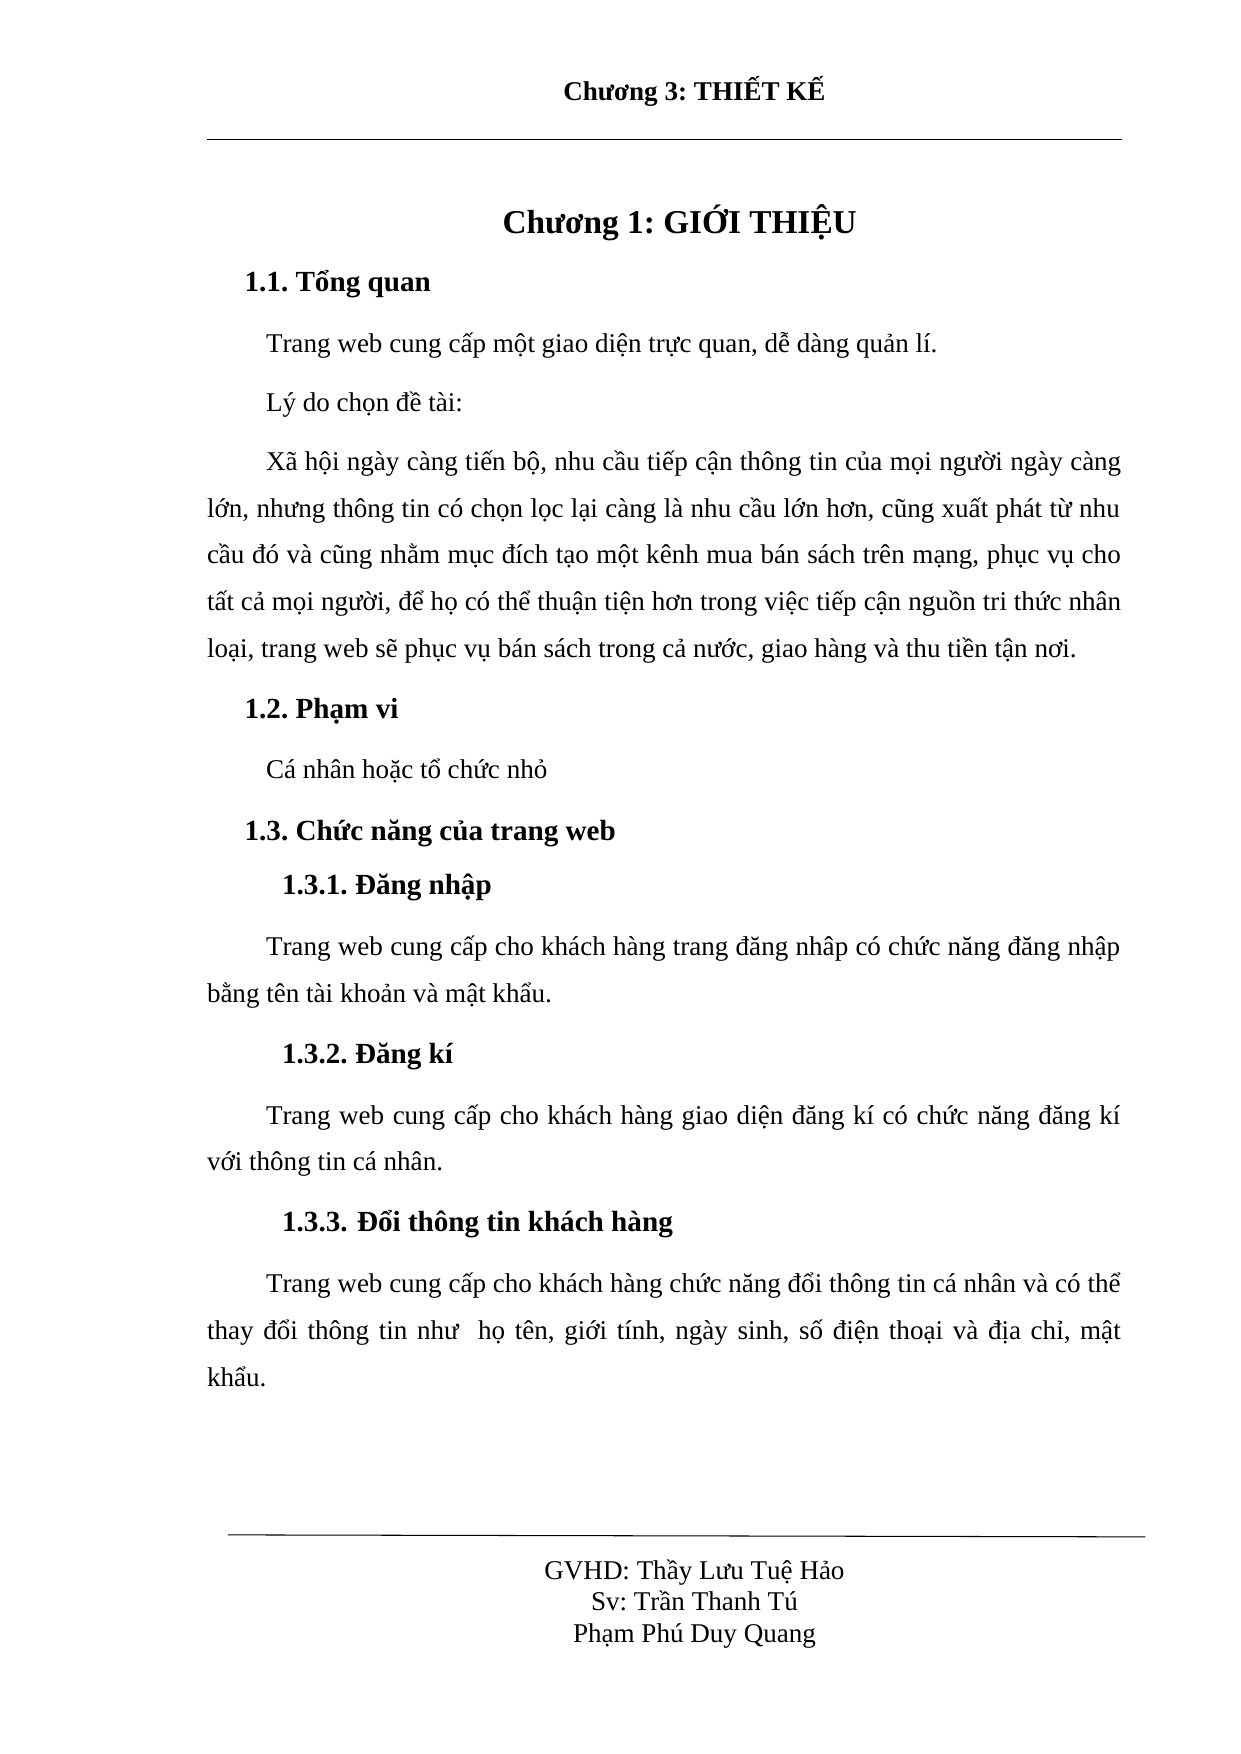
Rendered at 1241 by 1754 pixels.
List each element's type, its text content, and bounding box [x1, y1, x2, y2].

text Lý do chọn đề tài: [207, 386, 1122, 417]
subtitle Đổi thông tin khách hàng [282, 1204, 1122, 1238]
text Trang web cung cấp một giao diện trực quan, dễ dàng quản lí. [207, 327, 1122, 358]
subtitle Tổng quan [244, 264, 1122, 297]
text Trang web cung cấp cho khách hàng giao diện đăng kí có chức năng đăng kí với thông tin cá nhân. [207, 1099, 1122, 1177]
subtitle Đăng kí [282, 1036, 1122, 1069]
text Xã hội ngày càng tiến bộ, nhu cầu tiếp cận thông tin của mọi người ngày càng lớn, nhưng thông tin có chọn lọc lại càng là nhu cầu lớn hơn, cũng xuất phát từ nhu cầu đó và cũng nhằm mục đích tạo một kênh mua bán sách trên mạng, phục vụ cho tất cả mọi người, để họ có thể thuận tiện hơn trong việc tiếp cận nguồn tri thức nhân loại, trang web sẽ phục vụ bán sách trong cả nước, giao hàng và thu tiền tận nơi. [207, 445, 1122, 663]
subtitle Phạm vi [244, 691, 1122, 724]
text Cá nhân hoặc tổ chức nhỏ [207, 754, 1122, 785]
text Trang web cung cấp cho khách hàng trang đăng nhâp có chức năng đăng nhập bằng tên tài khoản và mật khẩu. [207, 930, 1122, 1008]
subtitle Đăng nhập [282, 867, 1122, 901]
subtitle GIỚI THIỆU [237, 202, 1122, 241]
subtitle Chức năng của trang web [244, 813, 1122, 846]
text Trang web cung cấp cho khách hàng chức năng đổi thông tin cá nhân và có thể thay đổi thông tin như họ tên, giới tính, ngày sinh, số điện thoại và địa chỉ, mật khẩu. [207, 1267, 1122, 1392]
